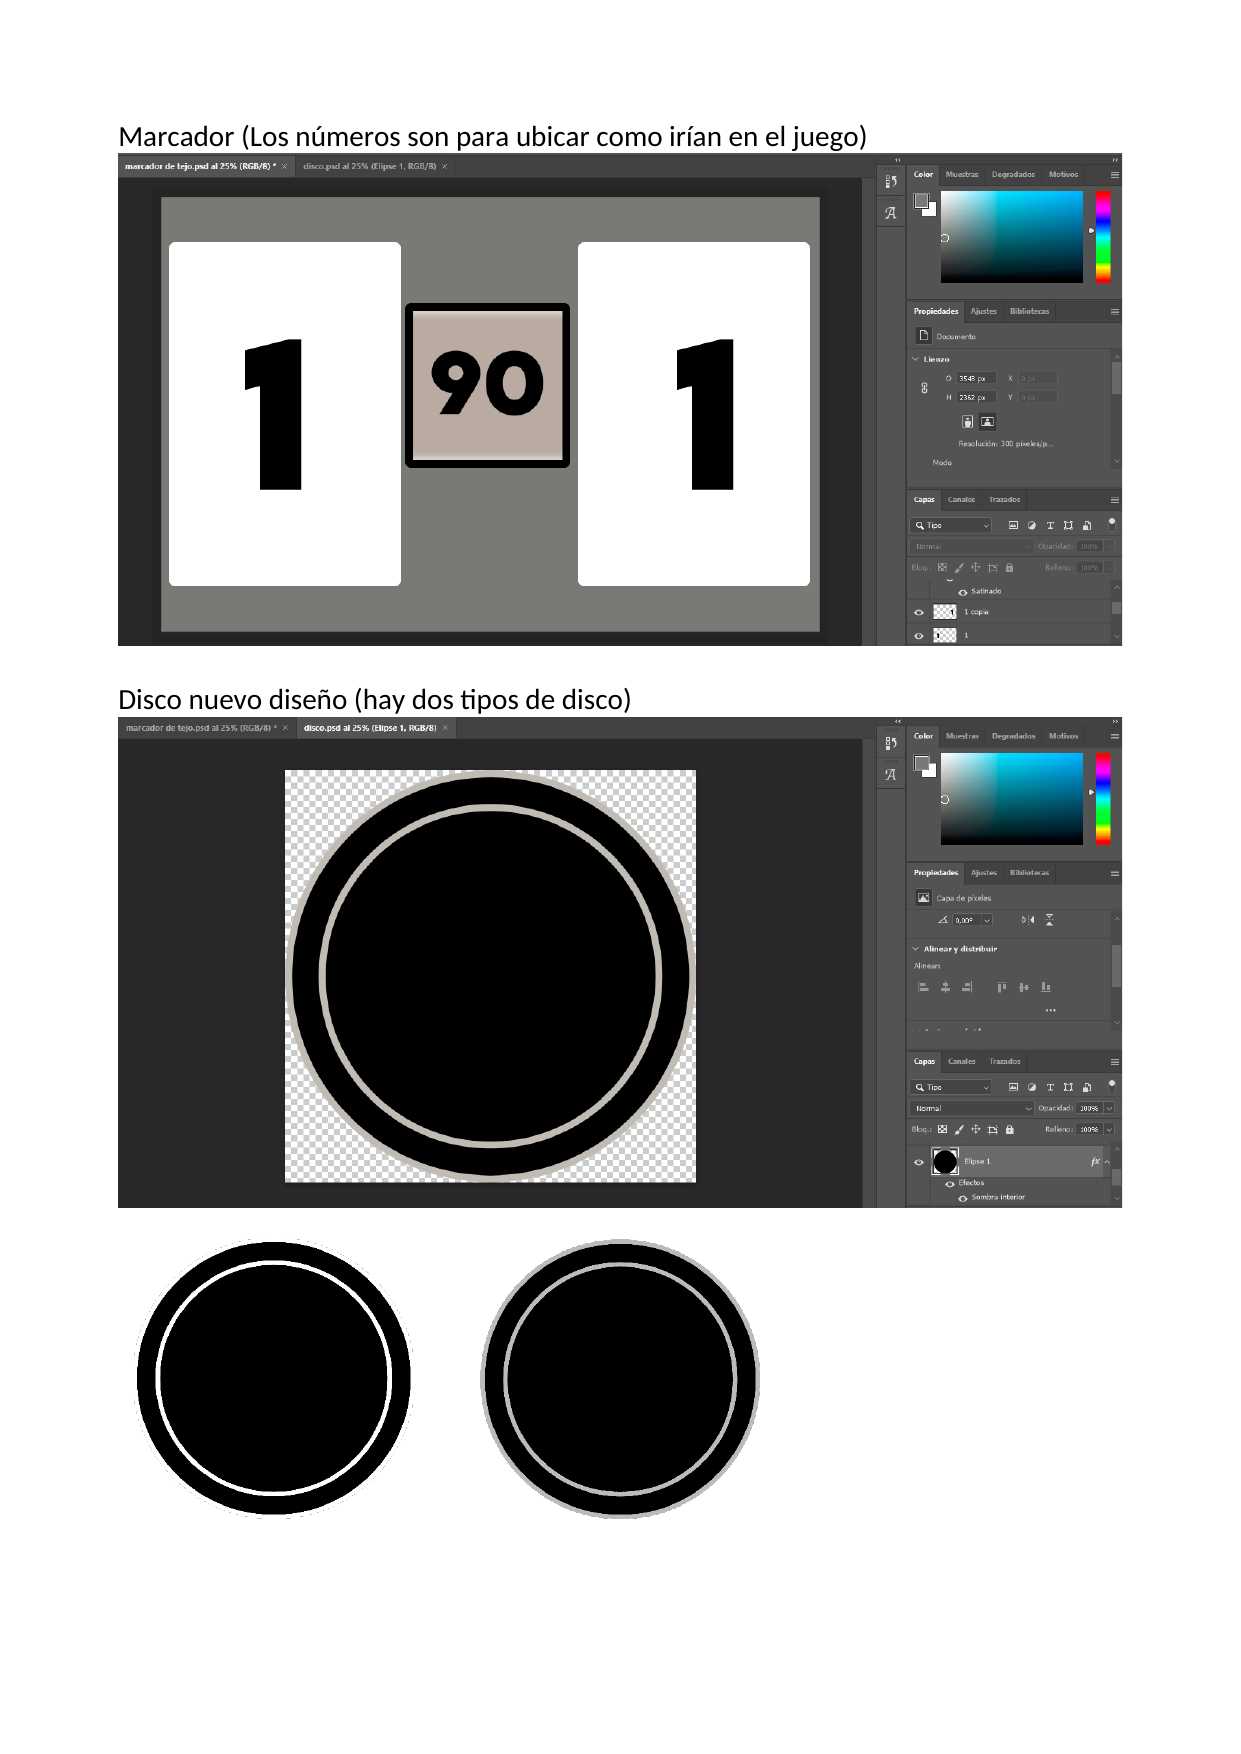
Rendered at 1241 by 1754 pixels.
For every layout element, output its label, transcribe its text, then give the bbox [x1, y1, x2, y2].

picture [480, 1239, 760, 1519]
text Disco nuevo diseño (hay dos tipos de disco) [118, 681, 1122, 717]
picture [132, 1237, 414, 1519]
picture [118, 717, 1123, 1208]
picture [118, 153, 1123, 646]
text Marcador (Los números son para ubicar como irían en el juego) [118, 118, 1122, 153]
